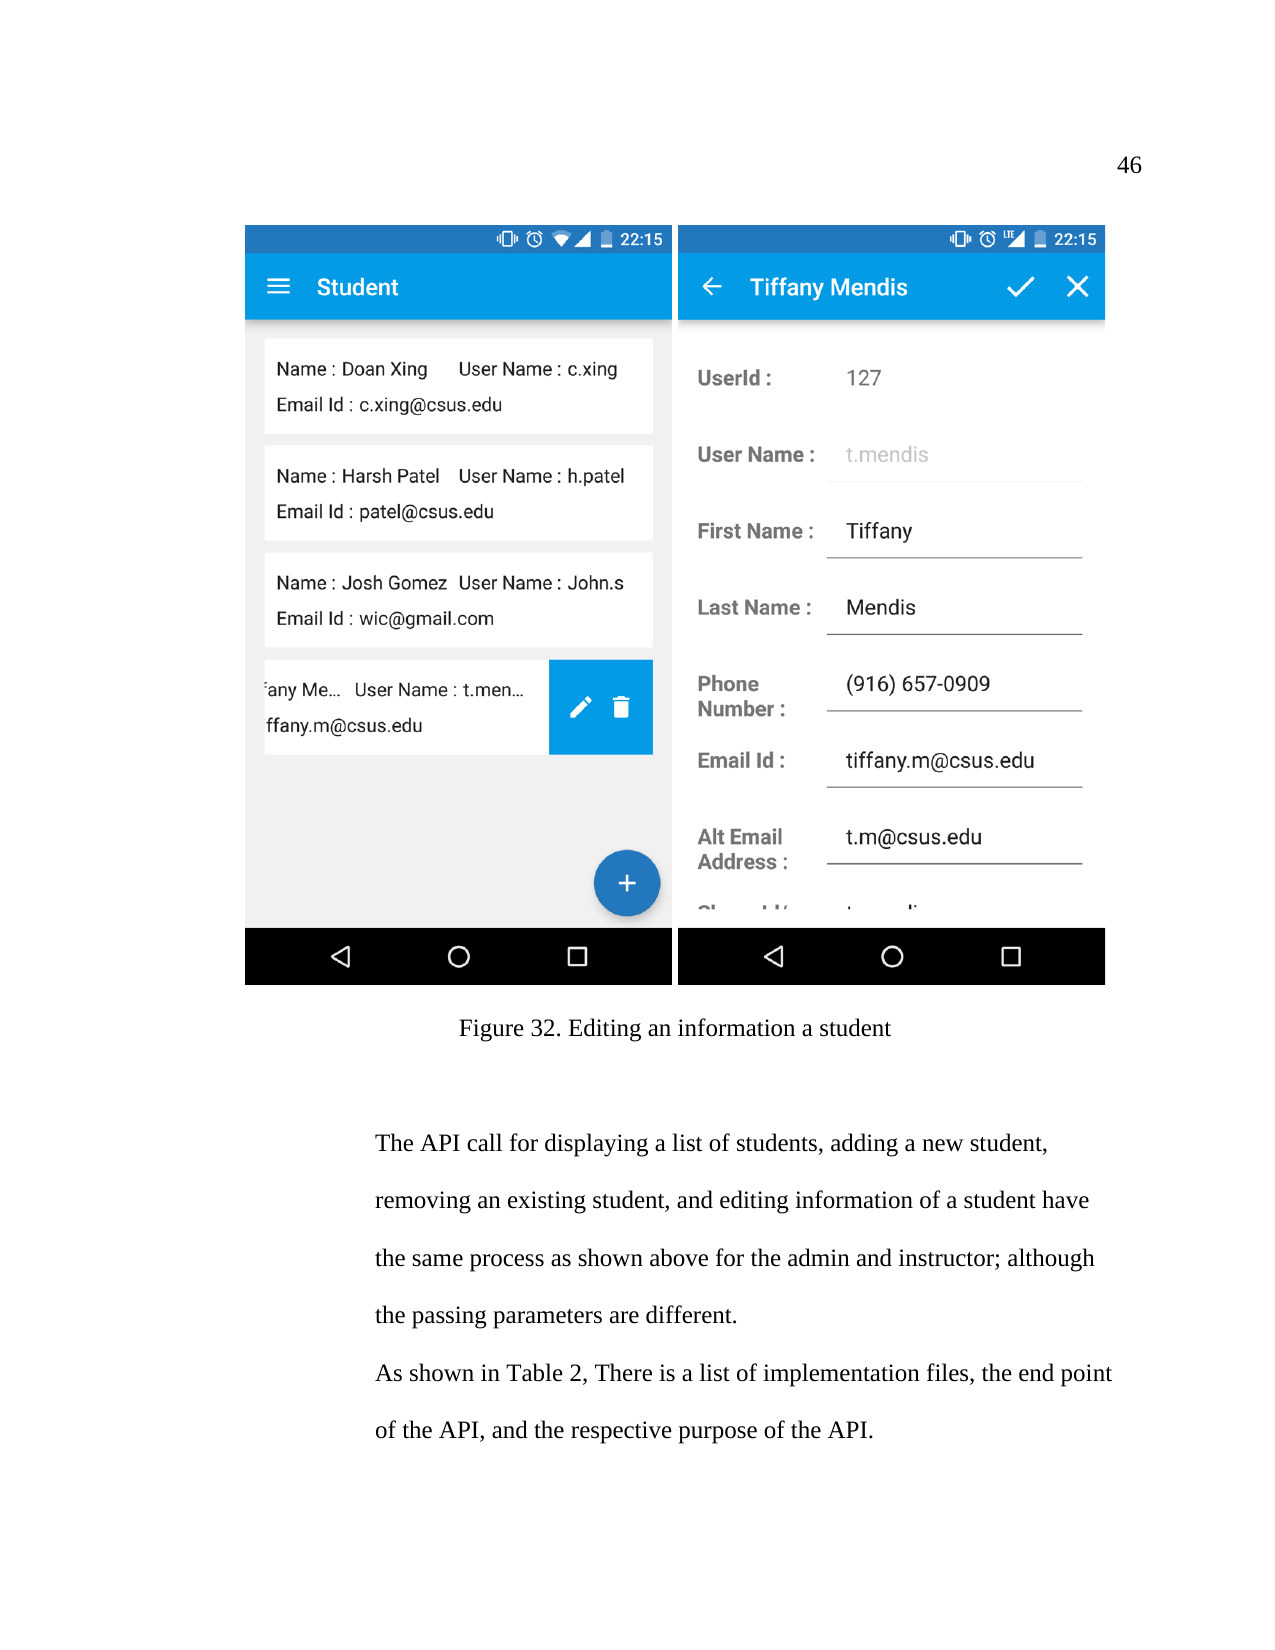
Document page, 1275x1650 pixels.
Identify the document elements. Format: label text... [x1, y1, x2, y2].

picture [878, 278, 888, 295]
picture [852, 283, 862, 295]
picture [678, 225, 1105, 252]
picture [1068, 277, 1087, 296]
picture [865, 283, 875, 295]
text As shown in Table 2, There is a list of implementation files, the end point of the API, and the respective purpose of the API. [375, 1358, 1125, 1444]
picture [353, 278, 363, 295]
picture [1008, 278, 1033, 296]
picture [780, 278, 786, 295]
picture [813, 283, 820, 300]
picture [898, 284, 906, 295]
picture [832, 279, 838, 295]
picture [772, 278, 778, 295]
picture [245, 225, 672, 252]
picture [245, 320, 672, 985]
picture [385, 283, 389, 295]
picture [367, 283, 377, 294]
picture [319, 279, 329, 294]
picture [678, 320, 1105, 985]
text Figure 32. Editing an information a student [225, 1013, 1125, 1042]
picture [704, 284, 721, 289]
picture [332, 280, 337, 295]
picture [392, 280, 397, 295]
picture [842, 279, 849, 295]
picture [341, 283, 345, 295]
picture [792, 284, 797, 295]
picture [751, 279, 763, 295]
text The API call for displaying a list of students, adding a new student, removing an existing student, and editing information of a student have the same process as shown above for the admin and instructor; although the passing parameters are different. [375, 1128, 1125, 1329]
picture [801, 283, 810, 295]
